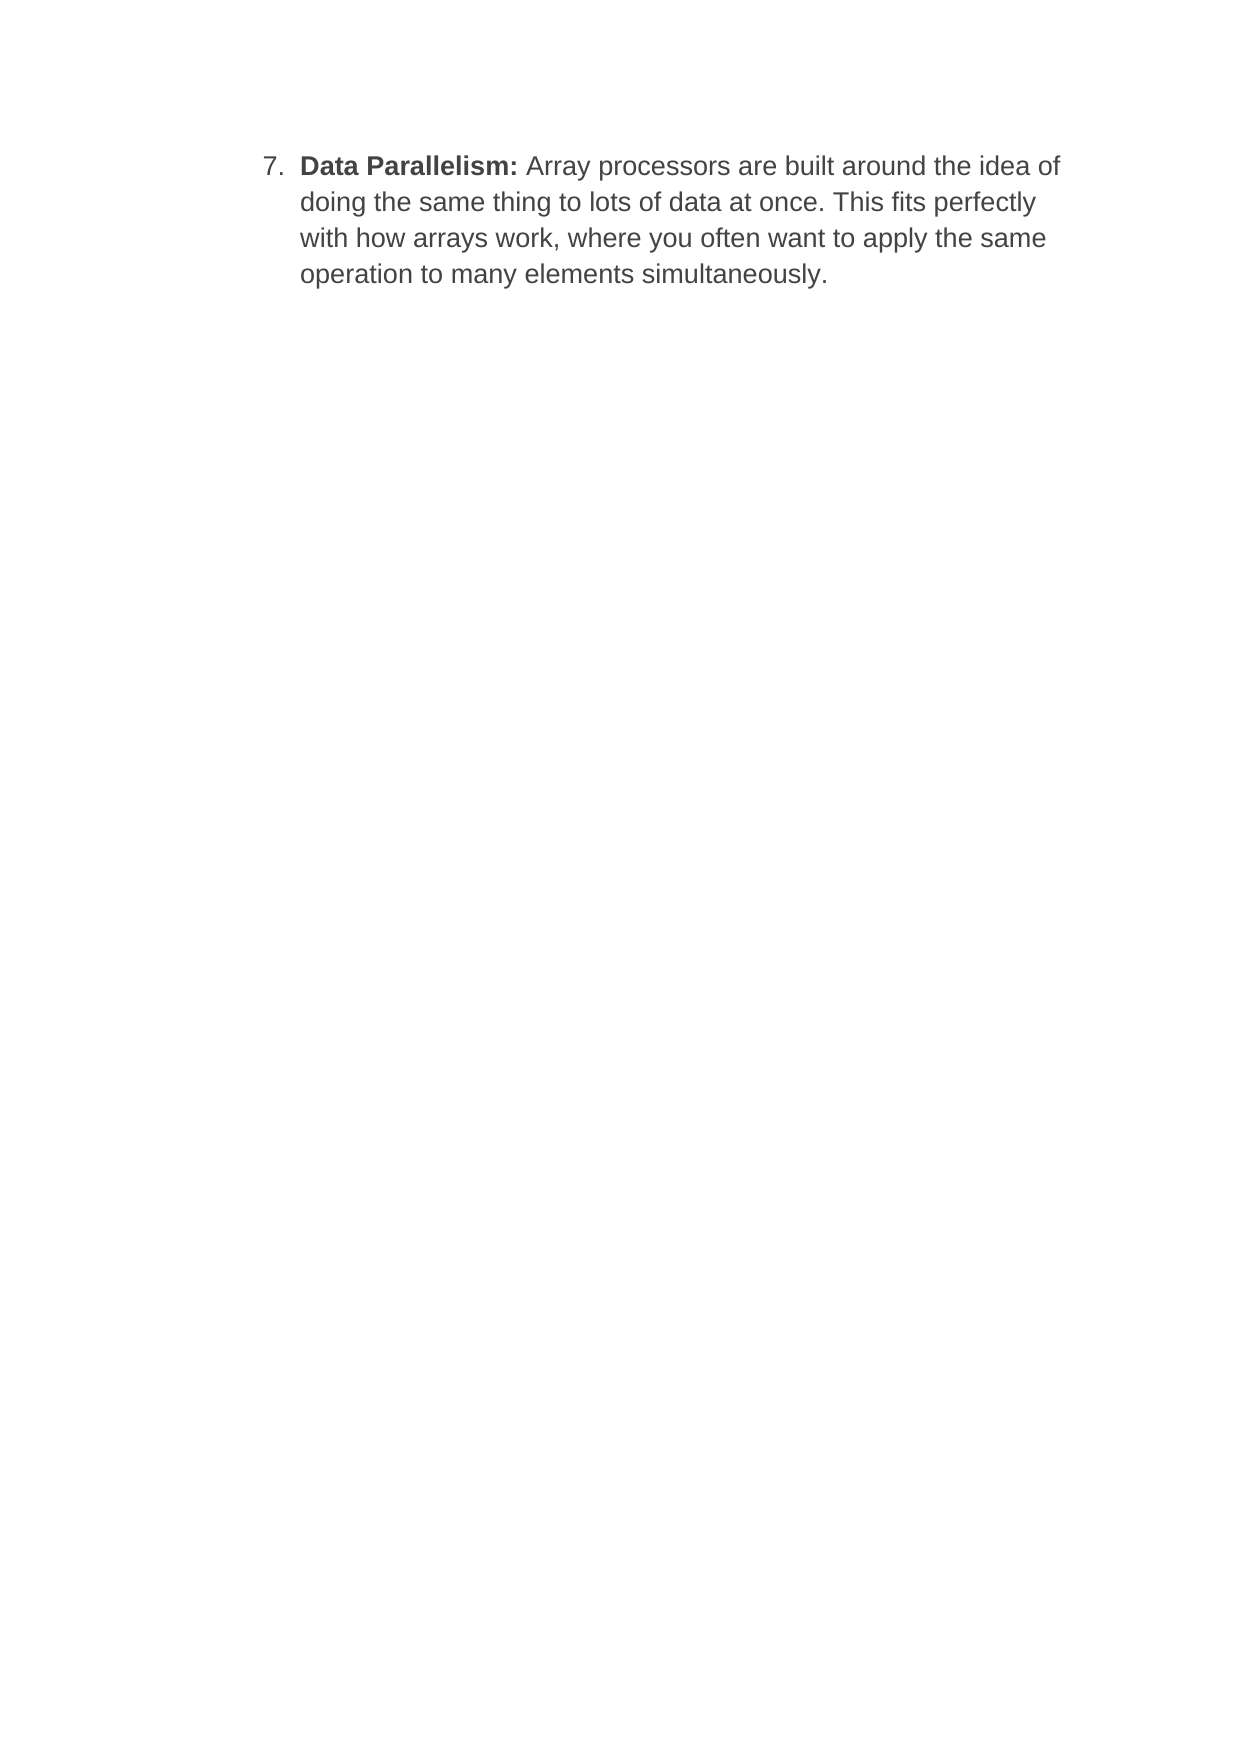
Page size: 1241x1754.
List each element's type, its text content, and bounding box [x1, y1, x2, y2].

list Data Parallelism: Array processors are built around the idea of doing the same thing to lots of data at once. This fits perfectly with how arrays work, where you often want to apply the same operation to many elements simultaneously. [262, 150, 1090, 289]
